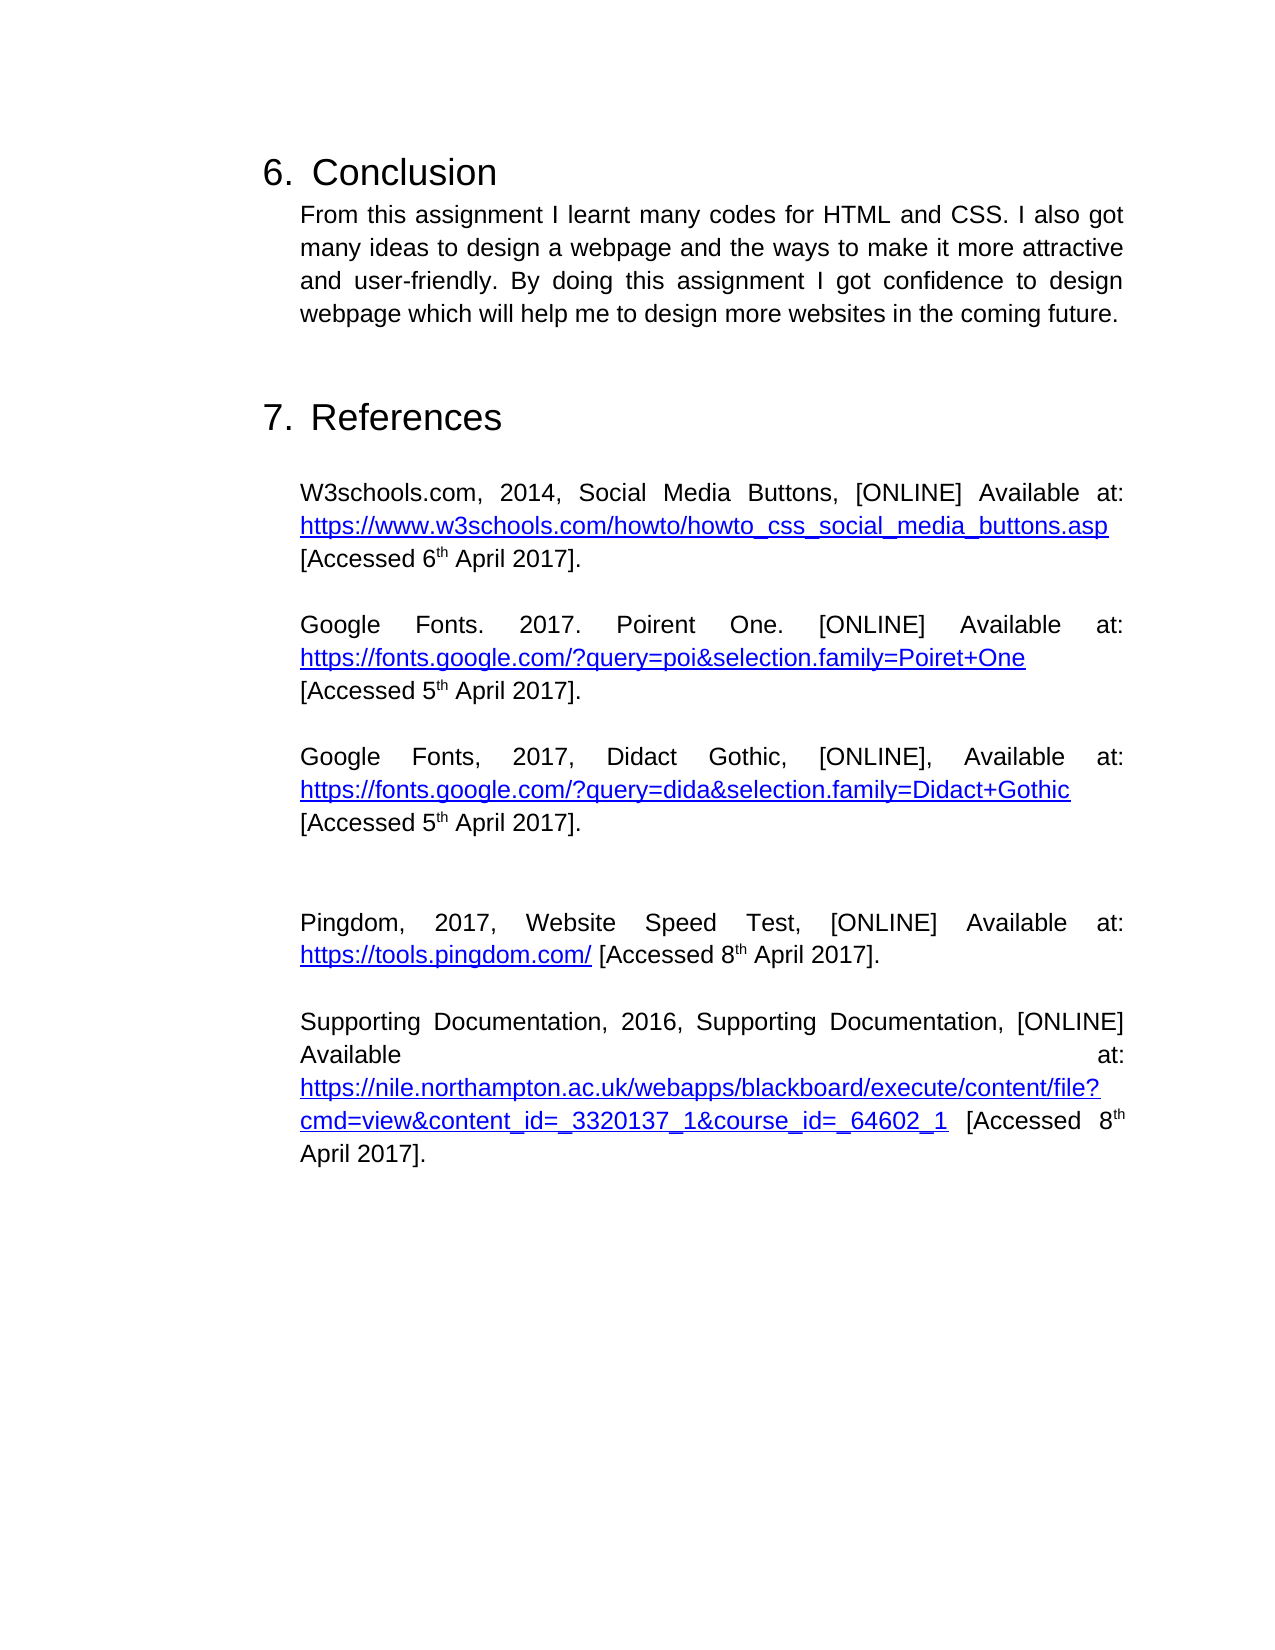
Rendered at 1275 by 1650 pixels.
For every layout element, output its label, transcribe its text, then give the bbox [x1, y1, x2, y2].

list Pingdom, 2017, Website Speed Test, [ONLINE] Available at: https://tools.pingdom.com/ [Accessed 8th April 2017]. [300, 907, 1125, 969]
list Supporting Documentation, 2016, Supporting Documentation, [ONLINE] Available at: https://nile.northampton.ac.uk/webapps/blackboard/execute/content/file?cmd=view&content_id=_3320137_1&course_id=_64602_1 [Accessed 8th April 2017]. [300, 1007, 1125, 1167]
list W3schools.com, 2014, Social Media Buttons, [ONLINE] Available at: https://www.w3schools.com/howto/howto_css_social_media_buttons.asp [Accessed 6th April 2017]. [300, 478, 1125, 573]
list Google Fonts. 2017. Poirent One. [ONLINE] Available at: https://fonts.google.com/?query=poi&selection.family=Poiret+One [Accessed 5th April 2017]. [300, 610, 1125, 705]
list Google Fonts, 2017, Didact Gothic, [ONLINE], Available at: https://fonts.google.com/?query=dida&selection.family=Didact+Gothic [Accessed 5th April 2017]. [300, 742, 1125, 837]
list Conclusion [262, 150, 1125, 193]
list References [262, 396, 1125, 439]
list From this assignment I learnt many codes for HTML and CSS. I also got many ideas to design a webpage and the ways to make it more attractive and user-friendly. By doing this assignment I got confidence to design webpage which will help me to design more websites in the coming future. [300, 200, 1125, 328]
